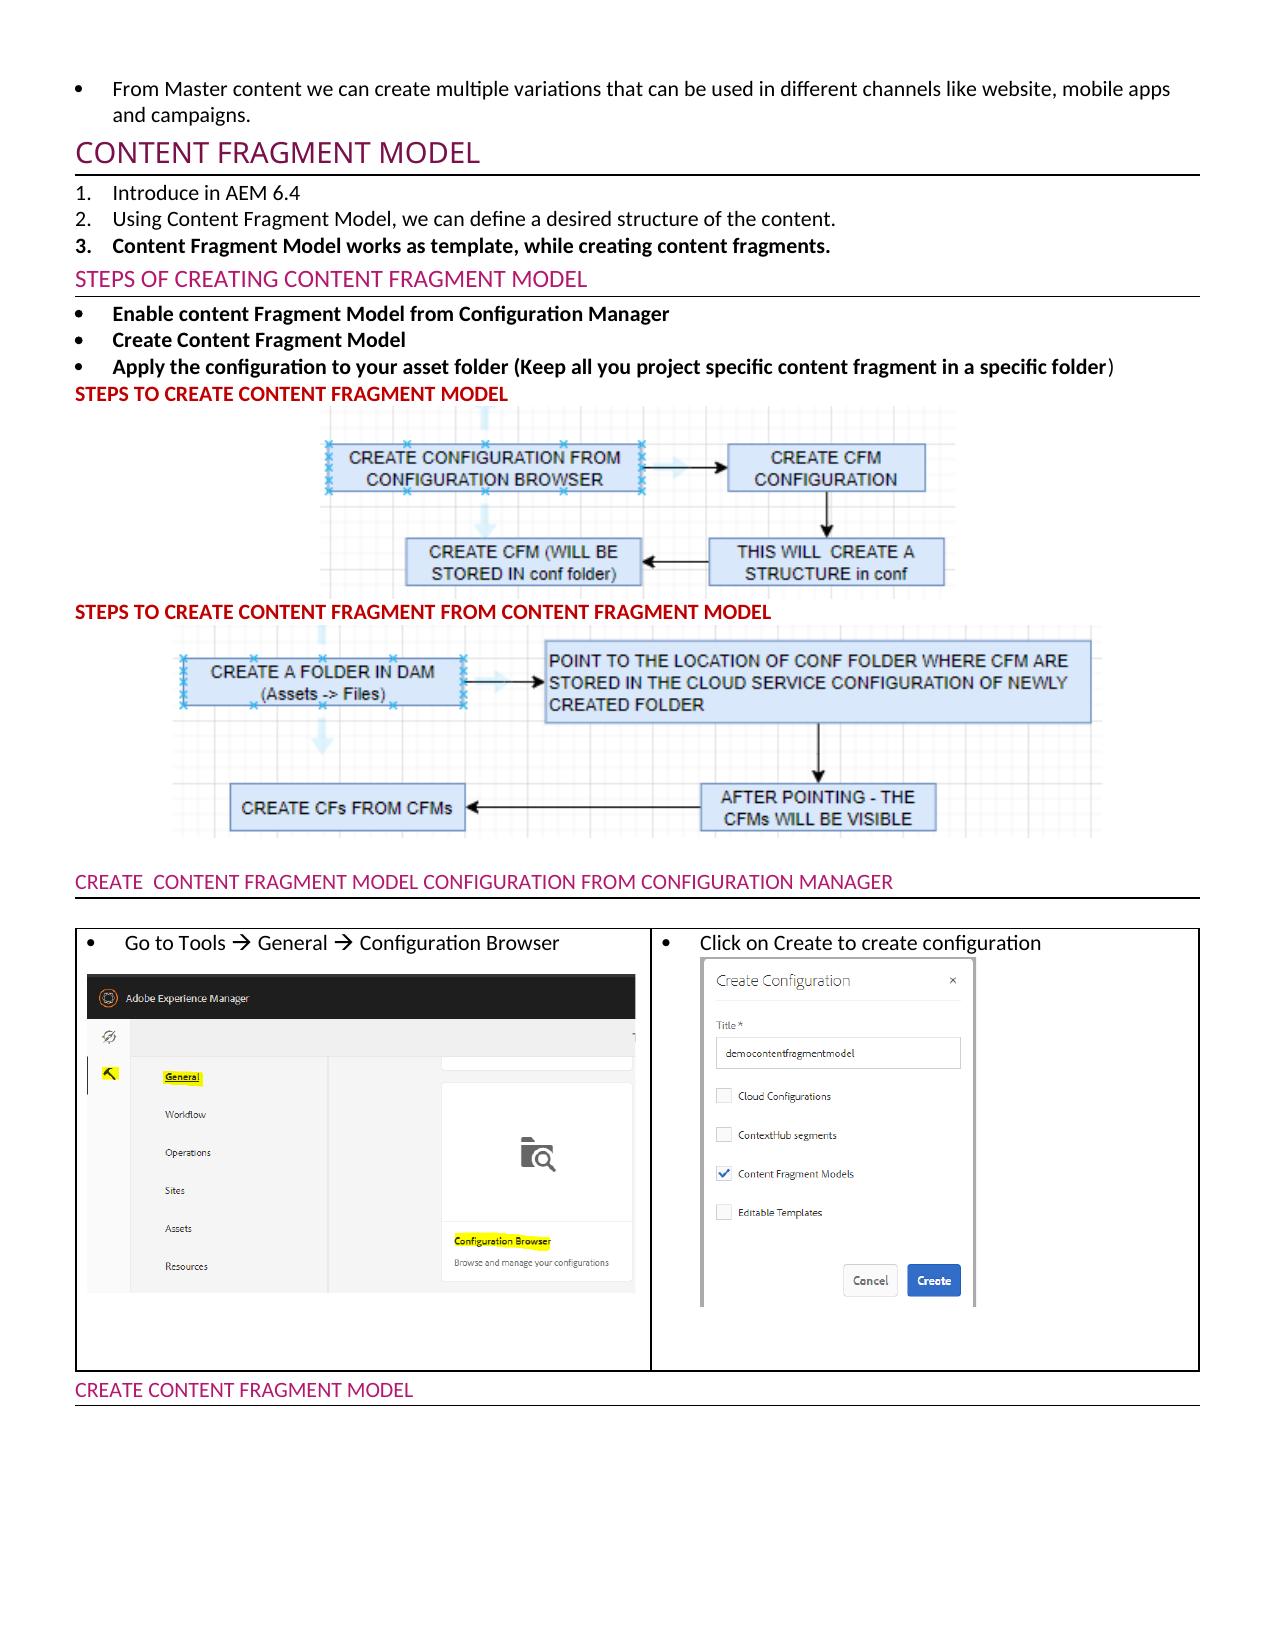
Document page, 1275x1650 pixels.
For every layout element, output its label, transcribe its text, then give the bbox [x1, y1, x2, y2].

list Content Fragment Model works as template, while creating content fragments. [75, 232, 1200, 259]
text STEPS TO CREATE CONTENT FRAGMENT MODEL [75, 380, 1200, 406]
table_header Go to Tools General Configuration Browser [77, 929, 650, 1370]
list Create Content Fragment Model [75, 326, 1200, 353]
list Using Content Fragment Model, we can define a desired structure of the content. [75, 206, 1200, 232]
list Introduce in AEM 6.4 [75, 179, 1200, 206]
subtitle CREATE CONTENT FRAGMENT MODEL [75, 1376, 1200, 1405]
subtitle CONTENT FRAGMENT MODEL [75, 132, 1200, 174]
list Enable content Fragment Model from Configuration Manager [75, 300, 1200, 326]
picture [172, 625, 1103, 838]
list From Master content we can create multiple variations that can be used in different channels like website, mobile apps and campaigns. [75, 75, 1200, 128]
subtitle STEPS OF CREATING CONTENT FRAGMENT MODEL [75, 263, 1200, 296]
picture [700, 957, 977, 1307]
list Apply the configuration to your asset folder (Keep all you project specific content fragment in a specific folder) [75, 353, 1200, 380]
picture [319, 406, 956, 599]
text STEPS TO CREATE CONTENT FRAGMENT FROM CONTENT FRAGMENT MODEL [75, 598, 1200, 625]
subtitle CREATE CONTENT FRAGMENT MODEL CONFIGURATION FROM CONFIGURATION MANAGER [75, 868, 1200, 897]
table_header Click on Create to create configuration [652, 929, 1198, 1370]
picture [87, 974, 636, 1293]
